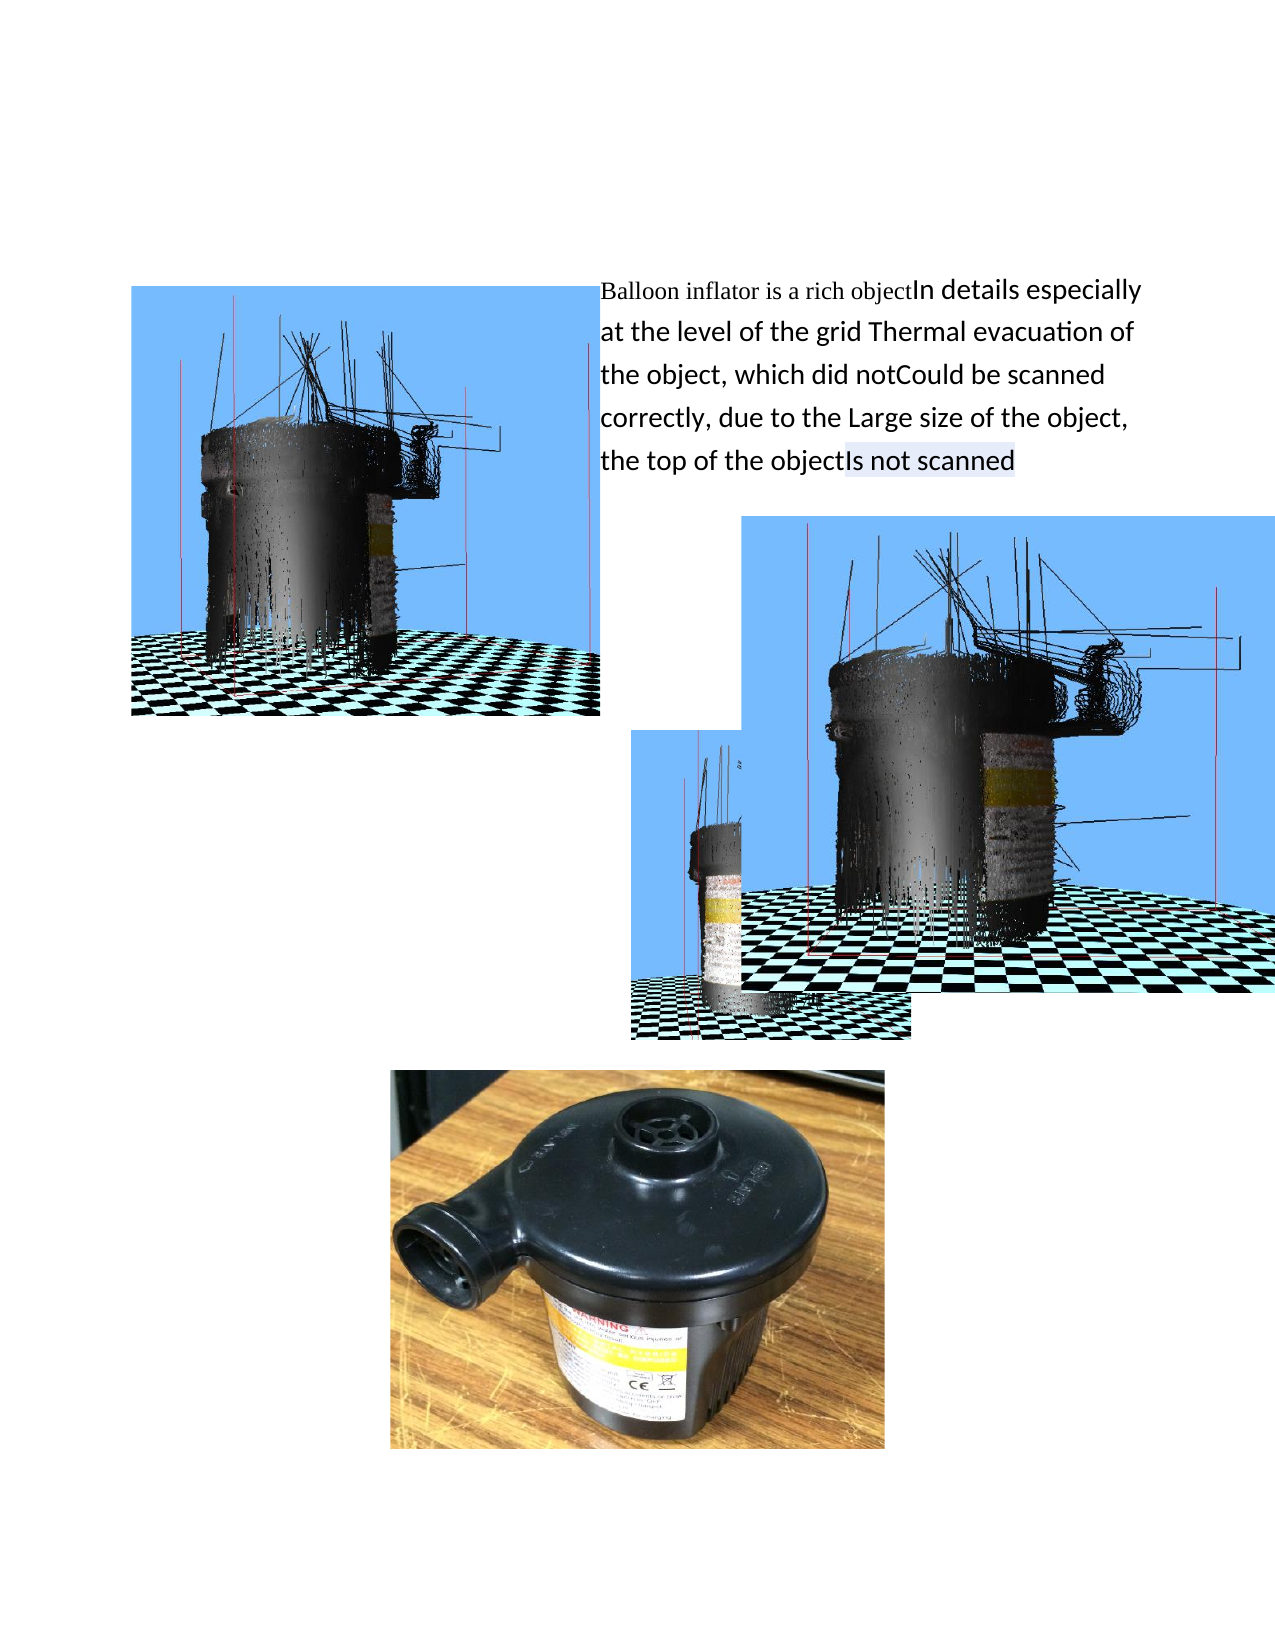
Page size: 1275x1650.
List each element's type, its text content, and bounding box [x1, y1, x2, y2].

text Balloon inflator is a rich objectIn details especially at the level of the grid Thermal evacuation of the object, which did notCould be scanned correctly, due to the Large size of the object, the top of the objectIs not scanned [118, 271, 1157, 477]
picture [390, 1070, 885, 1449]
picture [131, 286, 600, 716]
picture [631, 516, 1275, 1040]
